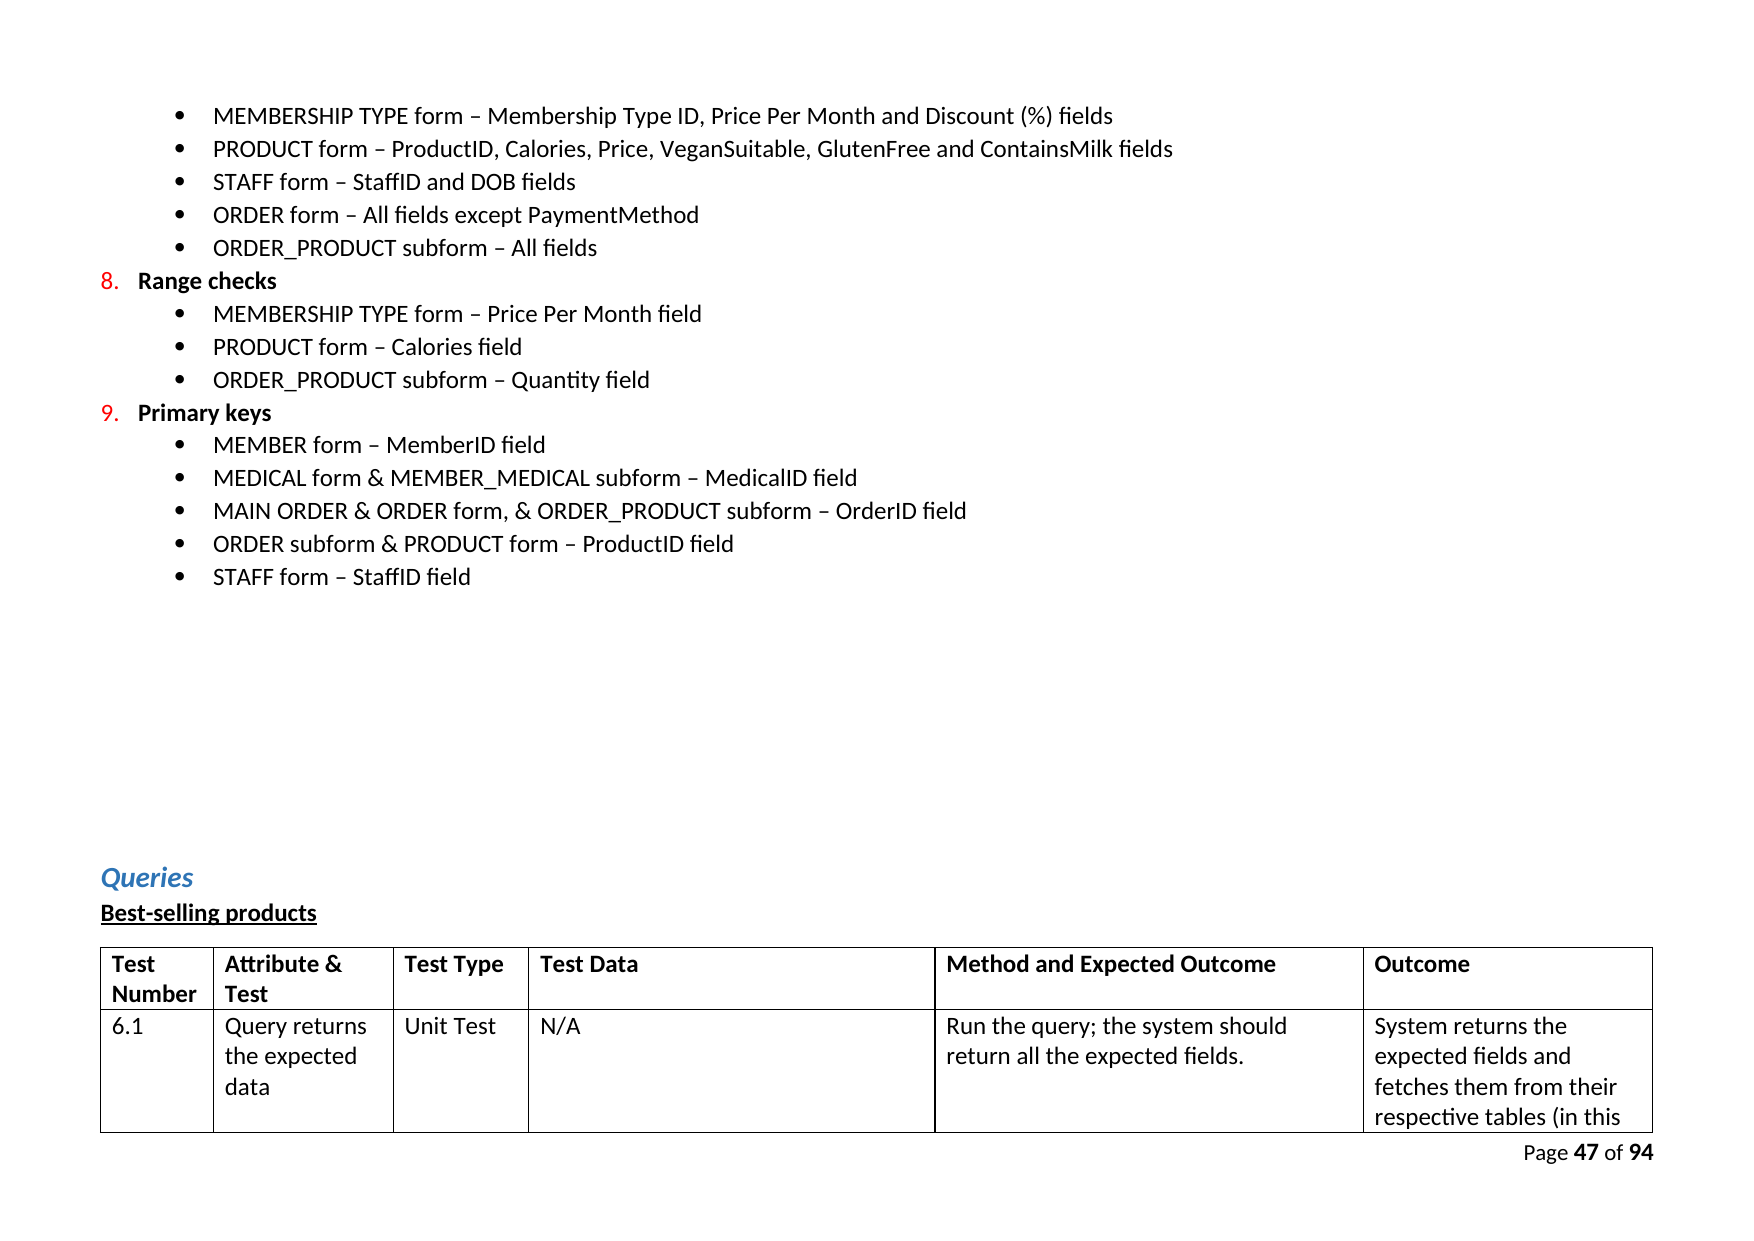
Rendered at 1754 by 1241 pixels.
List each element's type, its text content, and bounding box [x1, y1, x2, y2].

list PRODUCT form – Calories field [175, 331, 1653, 361]
list ORDER_PRODUCT subform – Quantity field [175, 364, 1653, 394]
list MAIN ORDER & ORDER form, & ORDER_PRODUCT subform – OrderID field [175, 495, 1653, 526]
list MEMBERSHIP TYPE form – Price Per Month field [175, 298, 1653, 328]
table_header Test Type [394, 948, 528, 1009]
list Primary keys [100, 397, 1653, 427]
list ORDER subform & PRODUCT form – ProductID field [175, 528, 1653, 559]
list MEMBER form – MemberID field [175, 429, 1653, 460]
list STAFF form – StaffID field [175, 561, 1653, 592]
table_cell 6.1 [101, 1010, 213, 1132]
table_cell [1364, 1010, 1652, 1132]
table_cell N/A [529, 1010, 934, 1132]
list MEDICAL form & MEMBER_MEDICAL subform – MedicalID field [175, 462, 1653, 493]
list STAFF form – StaffID and DOB fields [175, 166, 1653, 197]
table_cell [936, 1010, 1363, 1132]
table_cell Unit Test [394, 1010, 528, 1132]
list Range checks [100, 265, 1653, 296]
list PRODUCT form – ProductID, Calories, Price, VeganSuitable, GlutenFree and ContainsMilk fields [175, 133, 1653, 164]
table_header Test Data [529, 948, 934, 1009]
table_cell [214, 1010, 393, 1132]
list ORDER_PRODUCT subform – All fields [175, 232, 1653, 263]
subtitle Queries [100, 859, 1653, 894]
text Best-selling products [100, 897, 1653, 928]
list MEMBERSHIP TYPE form – Membership Type ID, Price Per Month and Discount (%) fields [175, 100, 1653, 131]
table_header Test Number [101, 948, 213, 1009]
table_header Attribute & Test [214, 948, 393, 1009]
table_header Method and Expected Outcome [936, 948, 1363, 1009]
table_header Outcome [1364, 948, 1652, 1009]
list ORDER form – All fields except PaymentMethod [175, 199, 1653, 230]
